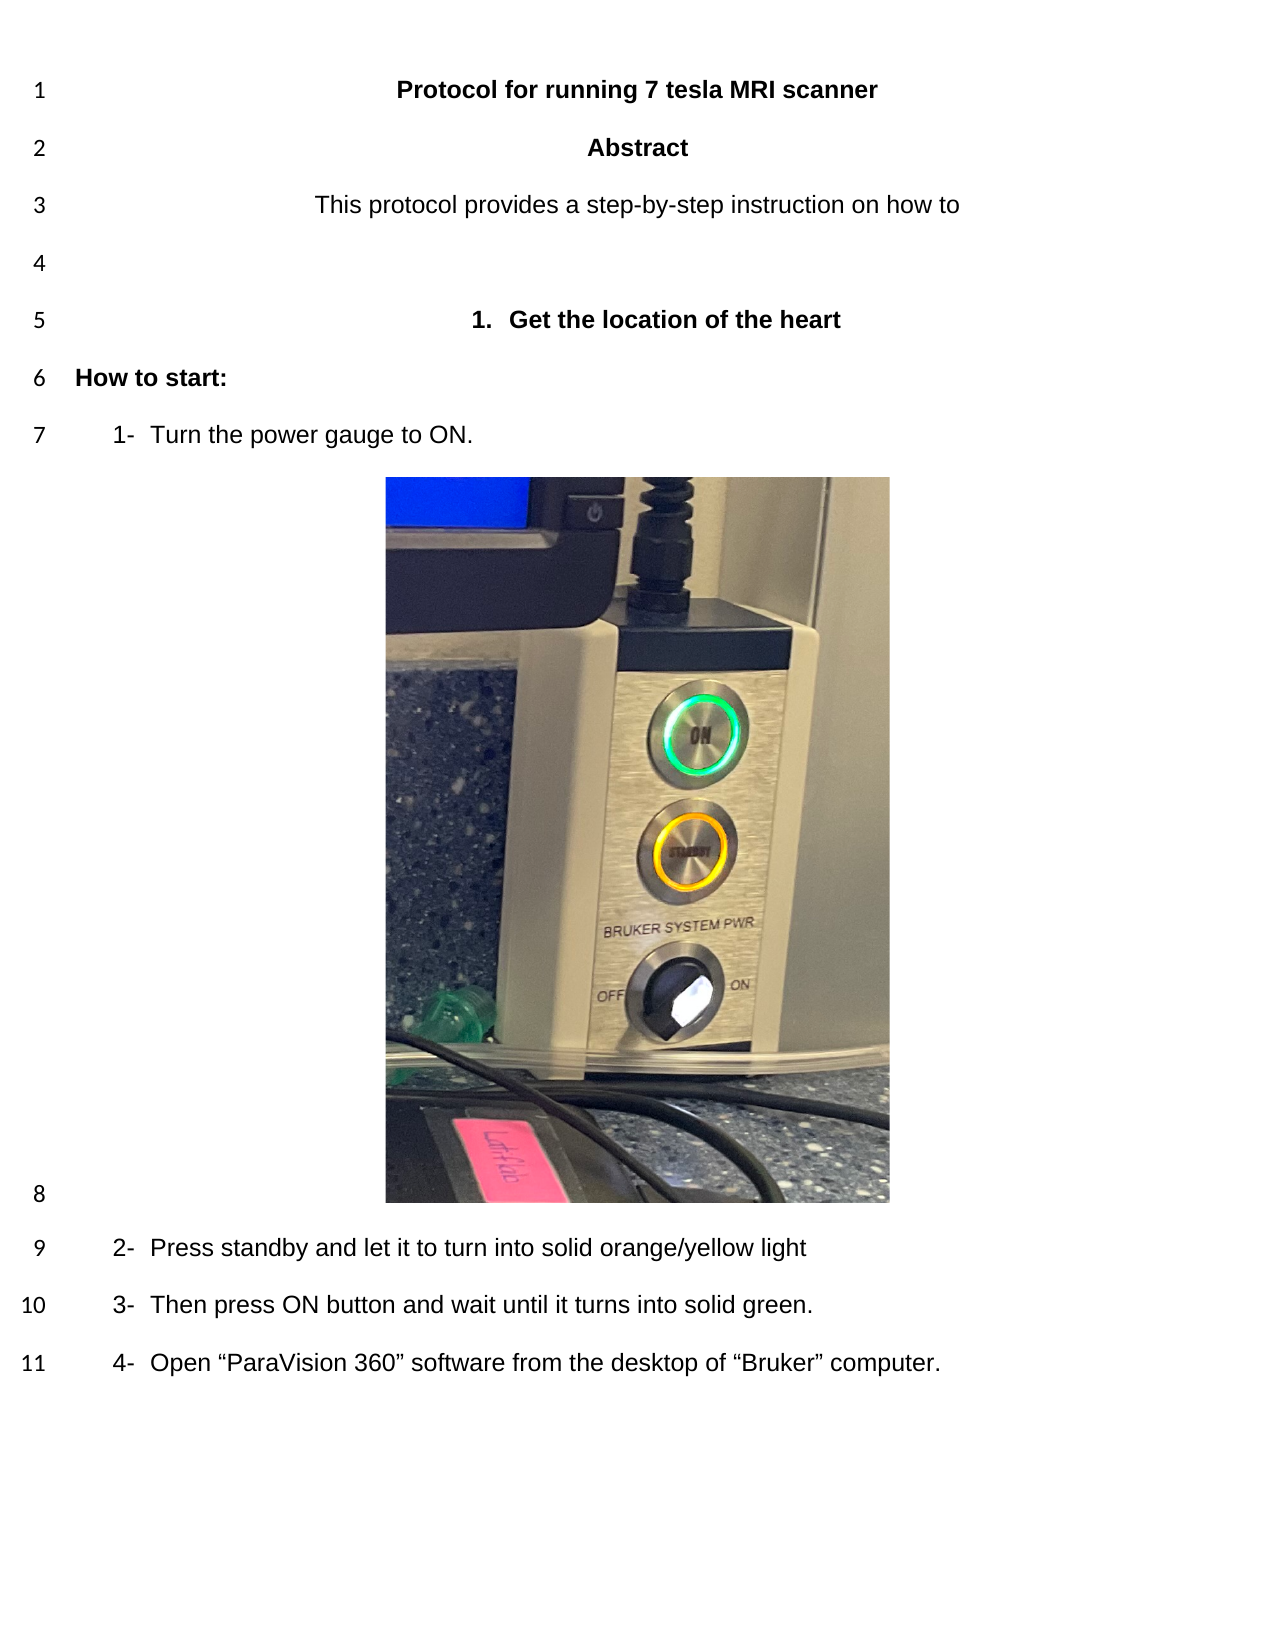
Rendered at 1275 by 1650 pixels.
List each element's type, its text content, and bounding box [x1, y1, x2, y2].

list Press standby and let it to turn into solid orange/yellow light [112, 1233, 1200, 1262]
list Turn the power gauge to ON. [112, 420, 1200, 449]
list Then press ON button and wait until it turns into solid green. [112, 1291, 1200, 1319]
text Protocol for running 7 tesla MRI scanner [75, 75, 1200, 104]
text Abstract [75, 132, 1200, 161]
picture [385, 477, 890, 1203]
list Get the location of the heart [112, 305, 1200, 334]
text This protocol provides a step-by-step instruction on how to [75, 190, 1200, 219]
list Open “ParaVision 360” software from the desktop of “Bruker” computer. [112, 1348, 1200, 1377]
text How to start: [75, 362, 1200, 391]
